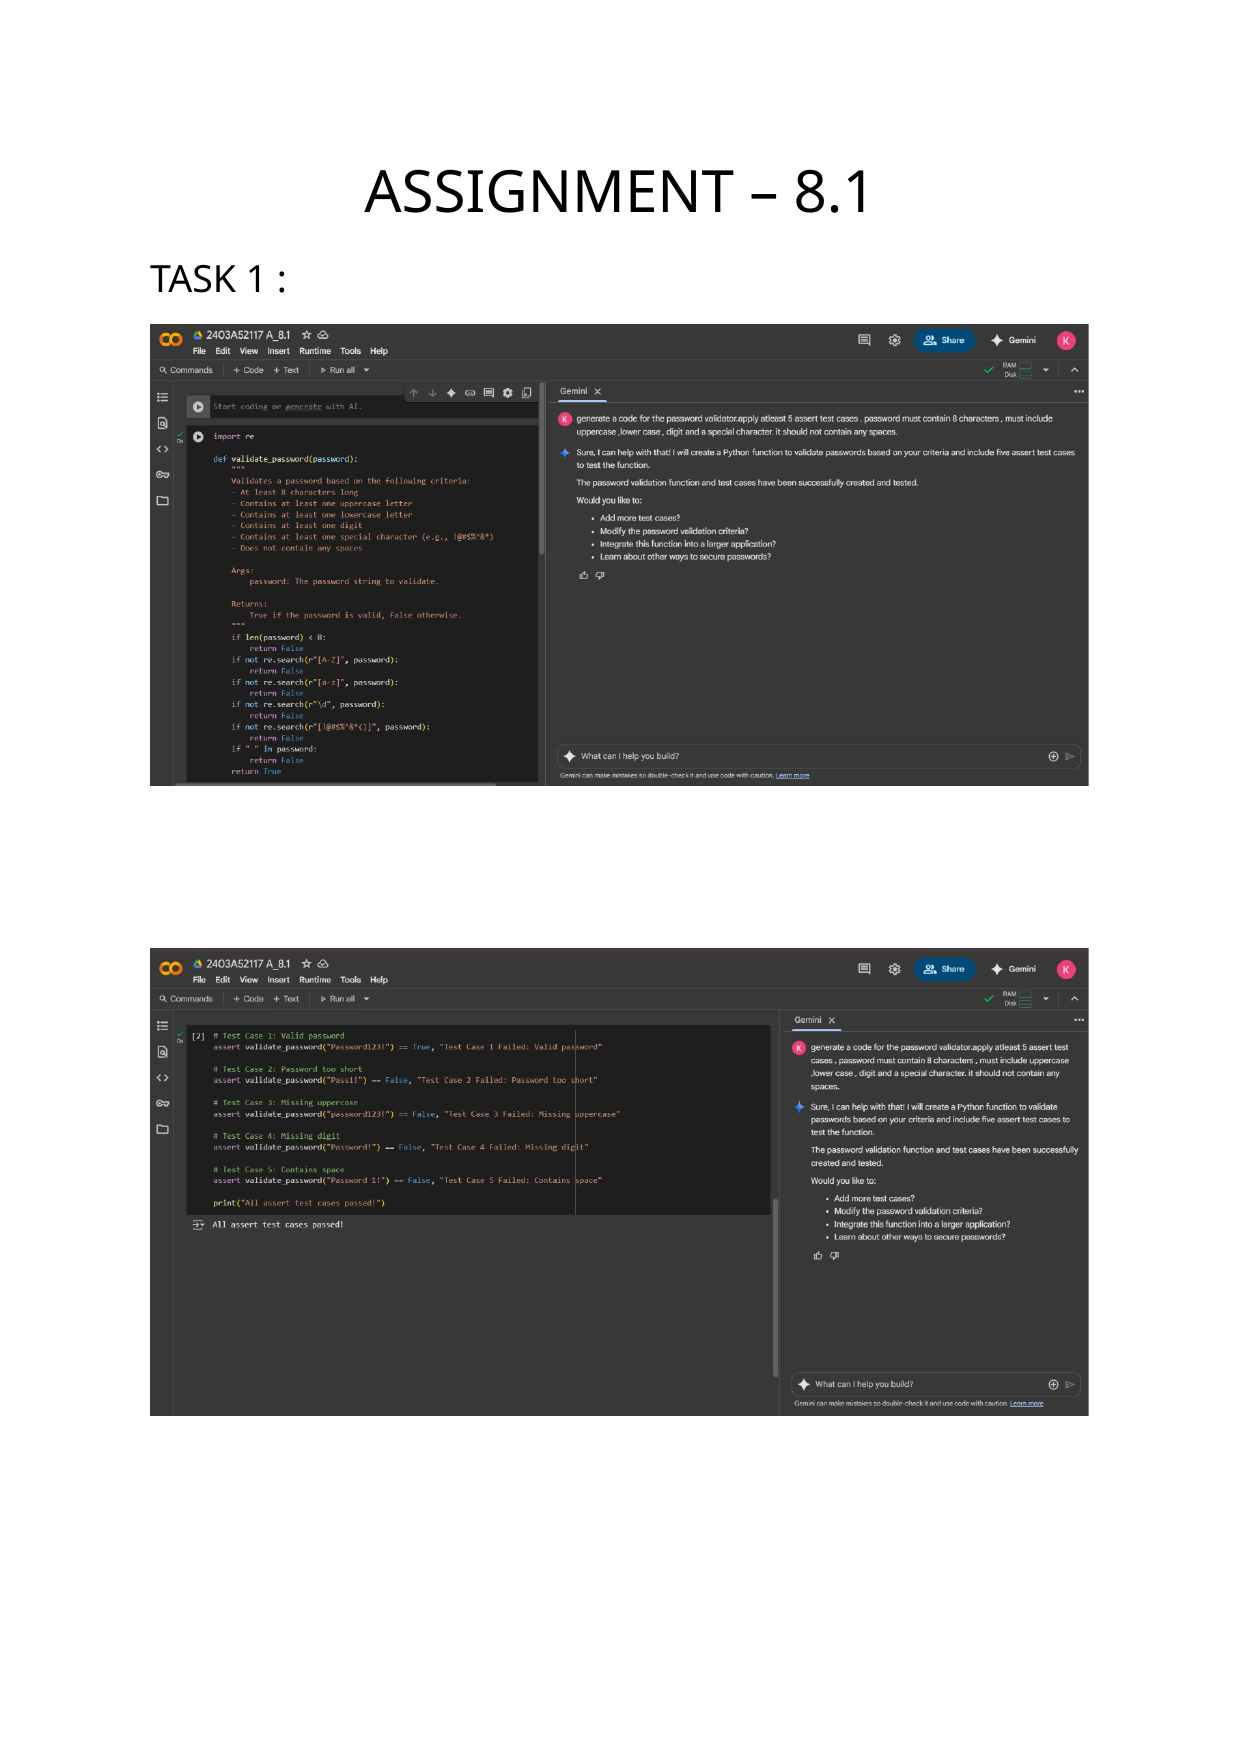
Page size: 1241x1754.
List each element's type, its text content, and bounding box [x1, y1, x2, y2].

picture [150, 324, 1089, 786]
text TASK 1 : [150, 252, 1090, 303]
picture [150, 948, 1089, 1416]
text ASSIGNMENT – 8.1 [150, 150, 1090, 229]
